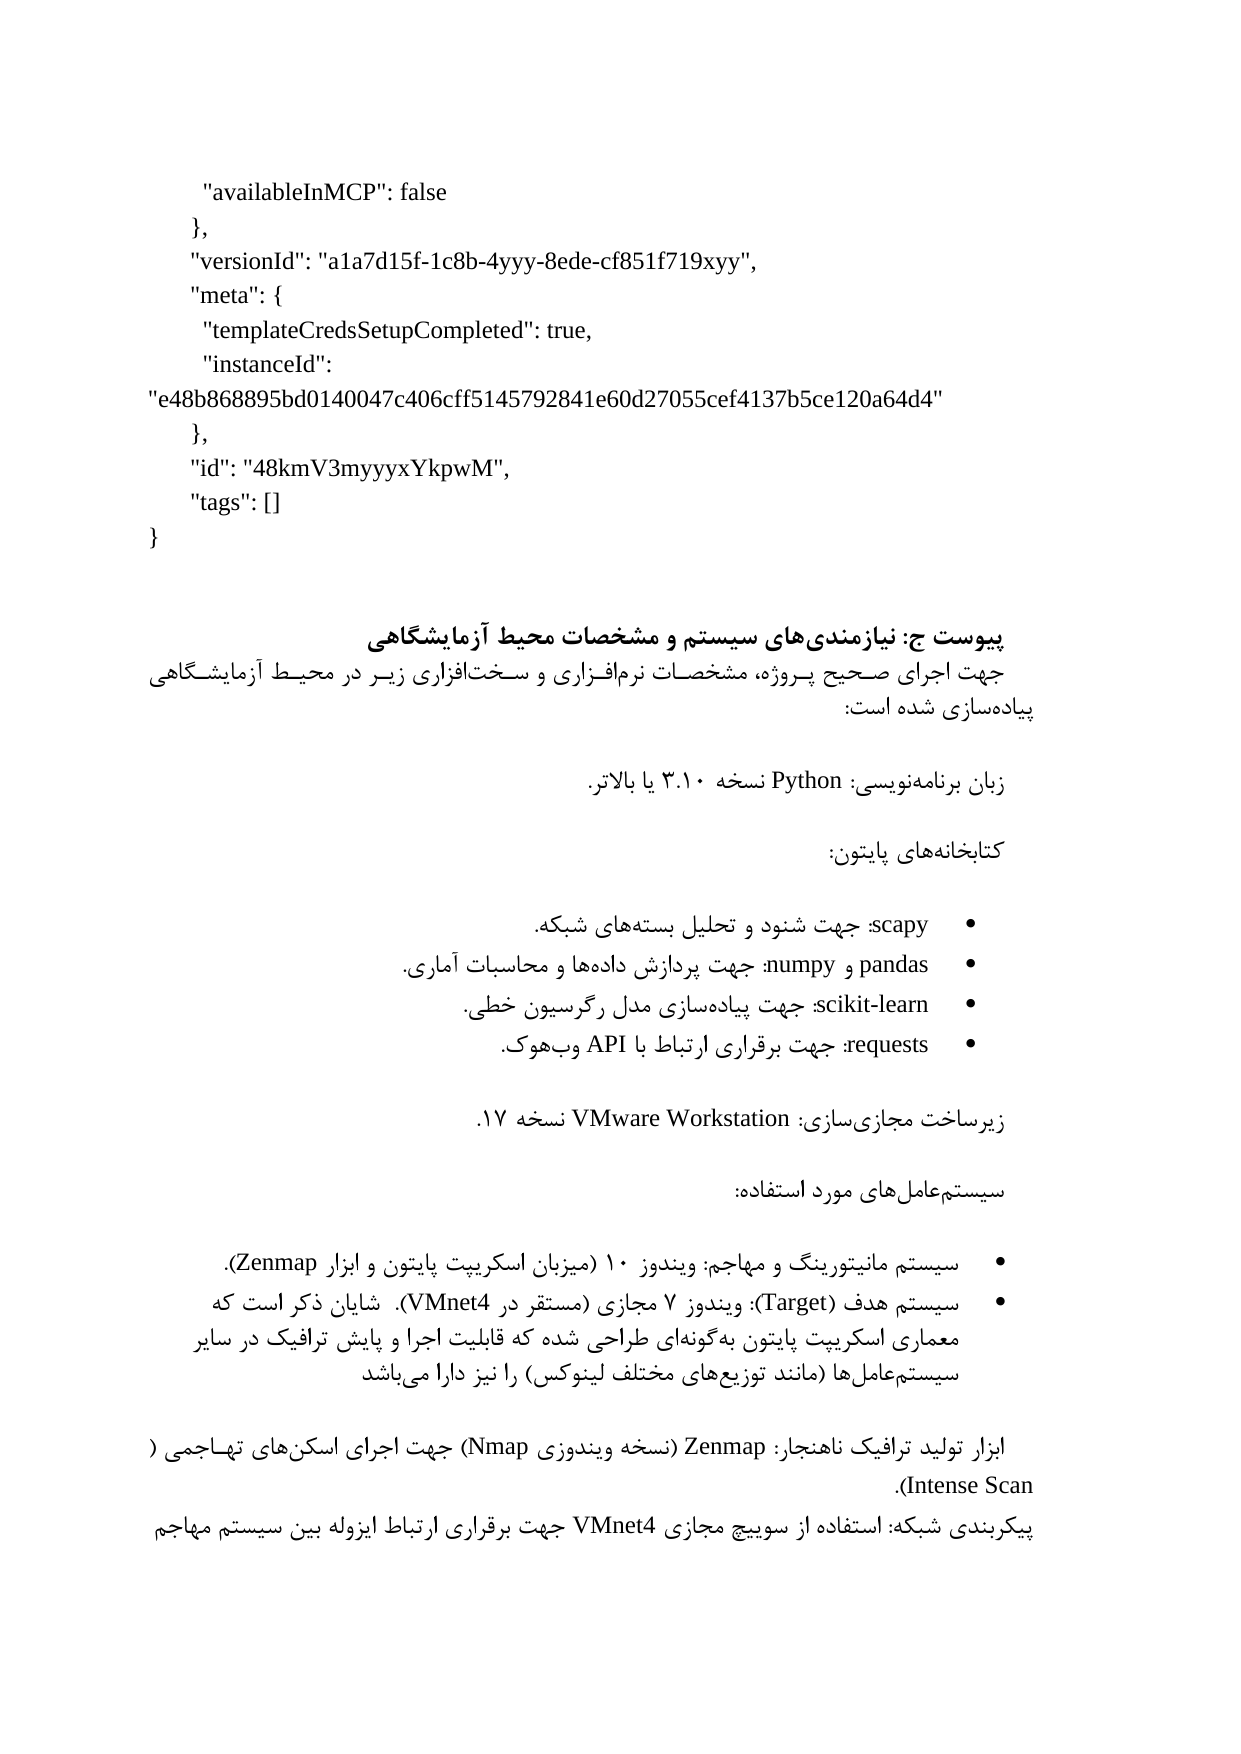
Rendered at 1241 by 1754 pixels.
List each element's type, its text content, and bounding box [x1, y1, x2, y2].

list scikit-learn: جهت پیاده‌سازی مدل رگرسیون خطی. [148, 989, 966, 1022]
text "id": "48kmV3myyyxYkpwM", [148, 453, 1033, 482]
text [148, 1510, 1033, 1543]
text }, [148, 418, 1033, 447]
text زیرساخت مجازی‌سازی: VMware Workstation نسخه 17. [148, 1103, 1033, 1137]
text "meta": { [148, 281, 1033, 309]
text } [148, 522, 1033, 551]
text کتابخانه‌های پایتون: [148, 839, 1033, 868]
list سیستم هدف (Target): ویندوز 7 مجازی (مستقر در VMnet4). شایان ذکر است که معماری اسکریپت پایتون به‌گونه‌ای طراحی شده که قابلیت اجرا و پایش ترافیک در سایر سیستم‌عامل‌ها (مانند توزیع‌های مختلف لینوکس) را نیز دارا می‌باشد [148, 1287, 996, 1391]
text "versionId": "a1a7d15f-1c8b-4yyy-8ede-cf851f719xyy", [148, 246, 1033, 275]
text زبان برنامه‌نویسی: Python نسخه 3.10 یا بالاتر. [148, 765, 1033, 798]
text سیستم‌عامل‌های مورد استفاده: [148, 1178, 1033, 1207]
list scapy: جهت شنود و تحلیل بسته‌های شبکه. [148, 909, 966, 942]
text "tags": [] [148, 487, 1033, 516]
text "instanceId": "e48b868895bd0140047c406cff5145792841e60d27055cef4137b5ce120a64d4" [148, 349, 1033, 413]
text "availableInMCP": false [148, 177, 1033, 206]
list requests: جهت برقراری ارتباط با API وب‌هوک. [148, 1029, 966, 1062]
text جهت اجرای صحیح پروژه، مشخصات نرم‌افزاری و سخت‌افزاری زیر در محیط آزمایشگاهی پیاده‌سازی شده است: [148, 660, 1033, 724]
list pandas و numpy: جهت پردازش داده‌ها و محاسبات آماری. [148, 949, 966, 982]
text ابزار تولید ترافیک ناهنجار: Zenmap (نسخه ویندوزی Nmap) جهت اجرای اسکن‌های تهاجمی (Intense Scan). [148, 1431, 1033, 1503]
text پيوست ج: نیازمندی‌های سیستم و مشخصات محیط آزمایشگاهی [148, 625, 1033, 654]
text "templateCredsSetupCompleted": true, [148, 315, 1033, 344]
list سیستم مانیتورینگ و مهاجم: ویندوز 10 (میزبان اسکریپت پایتون و ابزار Zenmap). [148, 1247, 996, 1281]
text }, [148, 212, 1033, 240]
